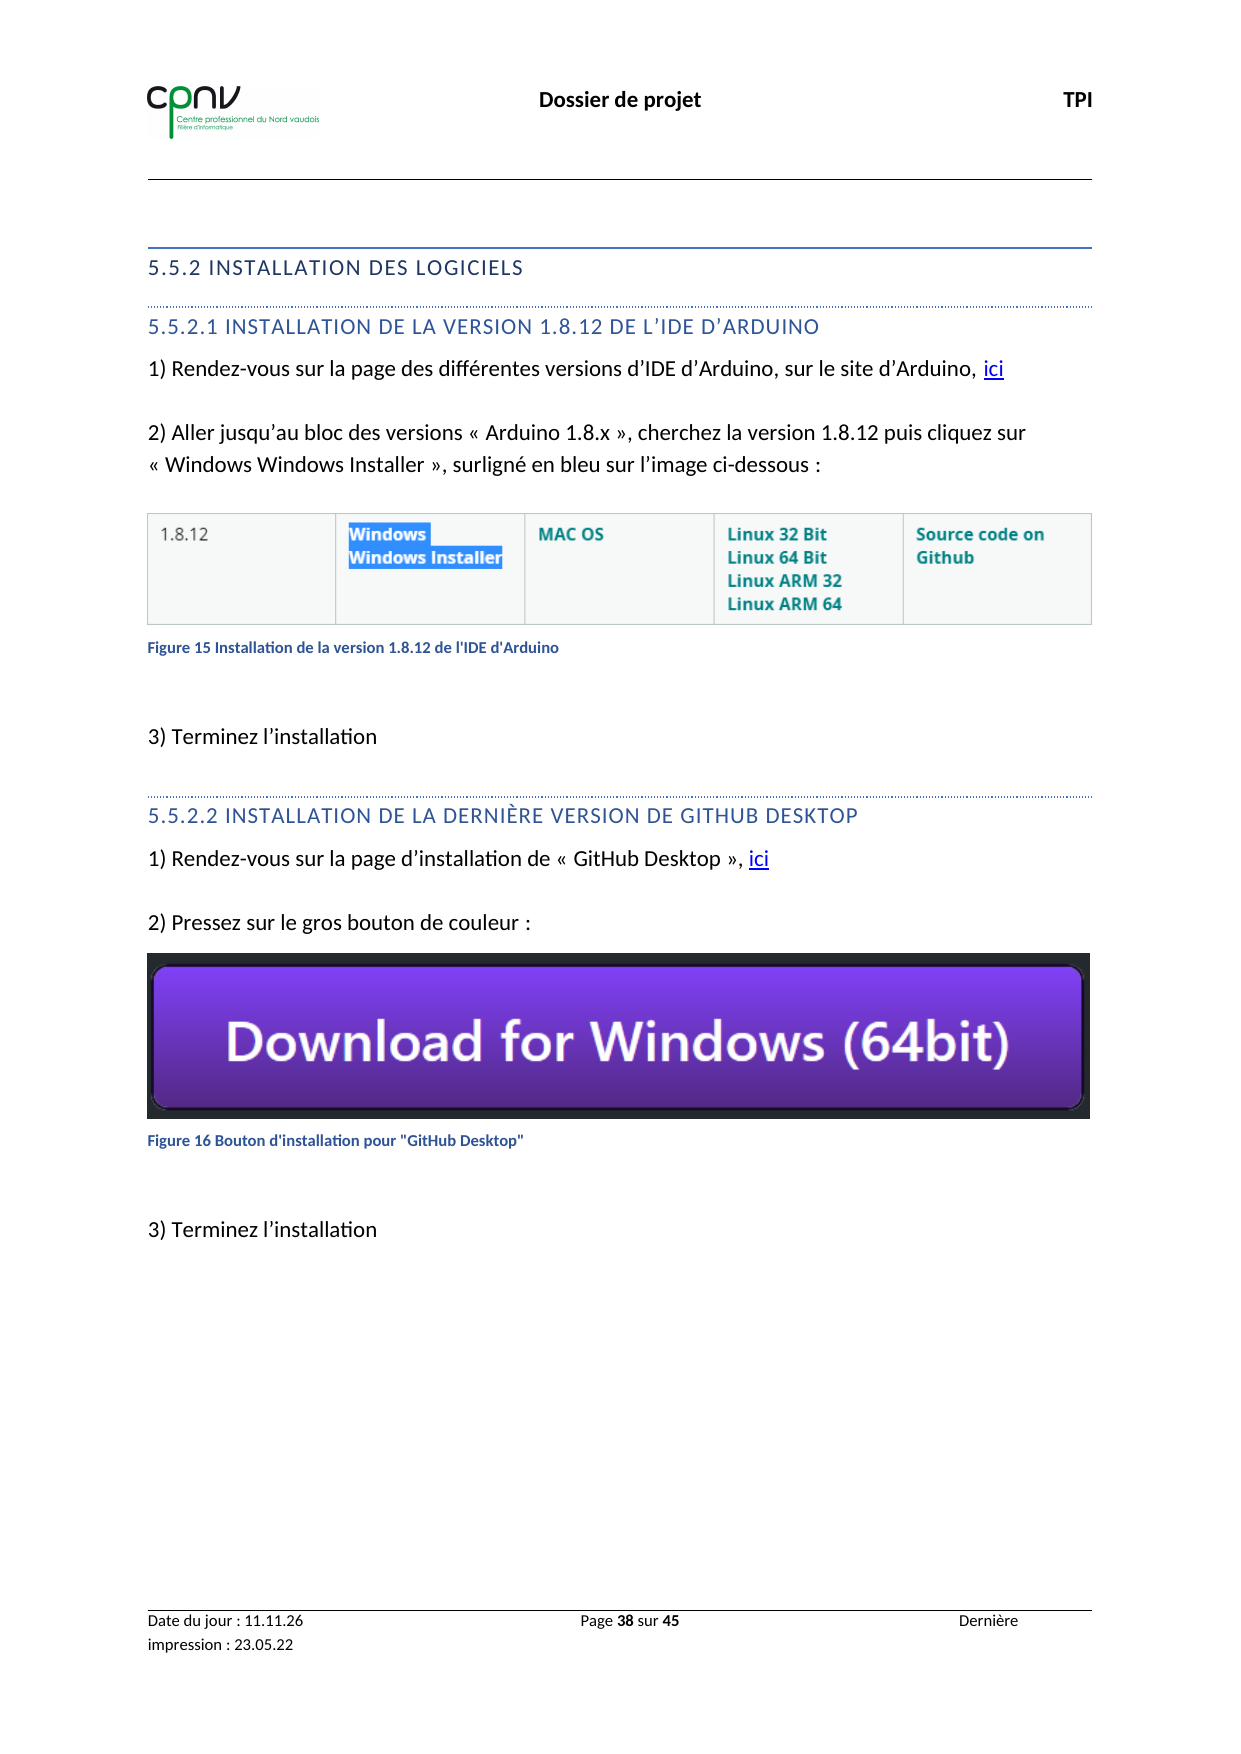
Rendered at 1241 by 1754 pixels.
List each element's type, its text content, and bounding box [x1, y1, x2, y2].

text 2) Aller jusqu’au bloc des versions « Arduino 1.8.x », cherchez la version 1.8.12 puis cliquez sur « Windows Windows Installer », surligné en bleu sur l’image ci-dessous : [148, 418, 1092, 478]
subtitle 5.5.2 Installation des logiciels [148, 249, 1092, 281]
text 1) Rendez-vous sur la page des différentes versions d’IDE d’Arduino, sur le site d’Arduino, ici [148, 354, 1092, 382]
text 1) Rendez-vous sur la page d’installation de « GitHub Desktop », ici [148, 844, 1092, 872]
picture [147, 513, 1092, 625]
picture [147, 86, 319, 139]
subtitle 5.5.2.1 Installation de la version 1.8.12 de l’IDE d’Arduino [148, 306, 1092, 340]
text 3) Terminez l’installation [148, 682, 1092, 750]
text 2) Pressez sur le gros bouton de couleur : [148, 908, 1092, 936]
subtitle 5.5.2.2 Installation de la dernière version de github desktop [148, 796, 1092, 830]
picture [147, 953, 1090, 1119]
